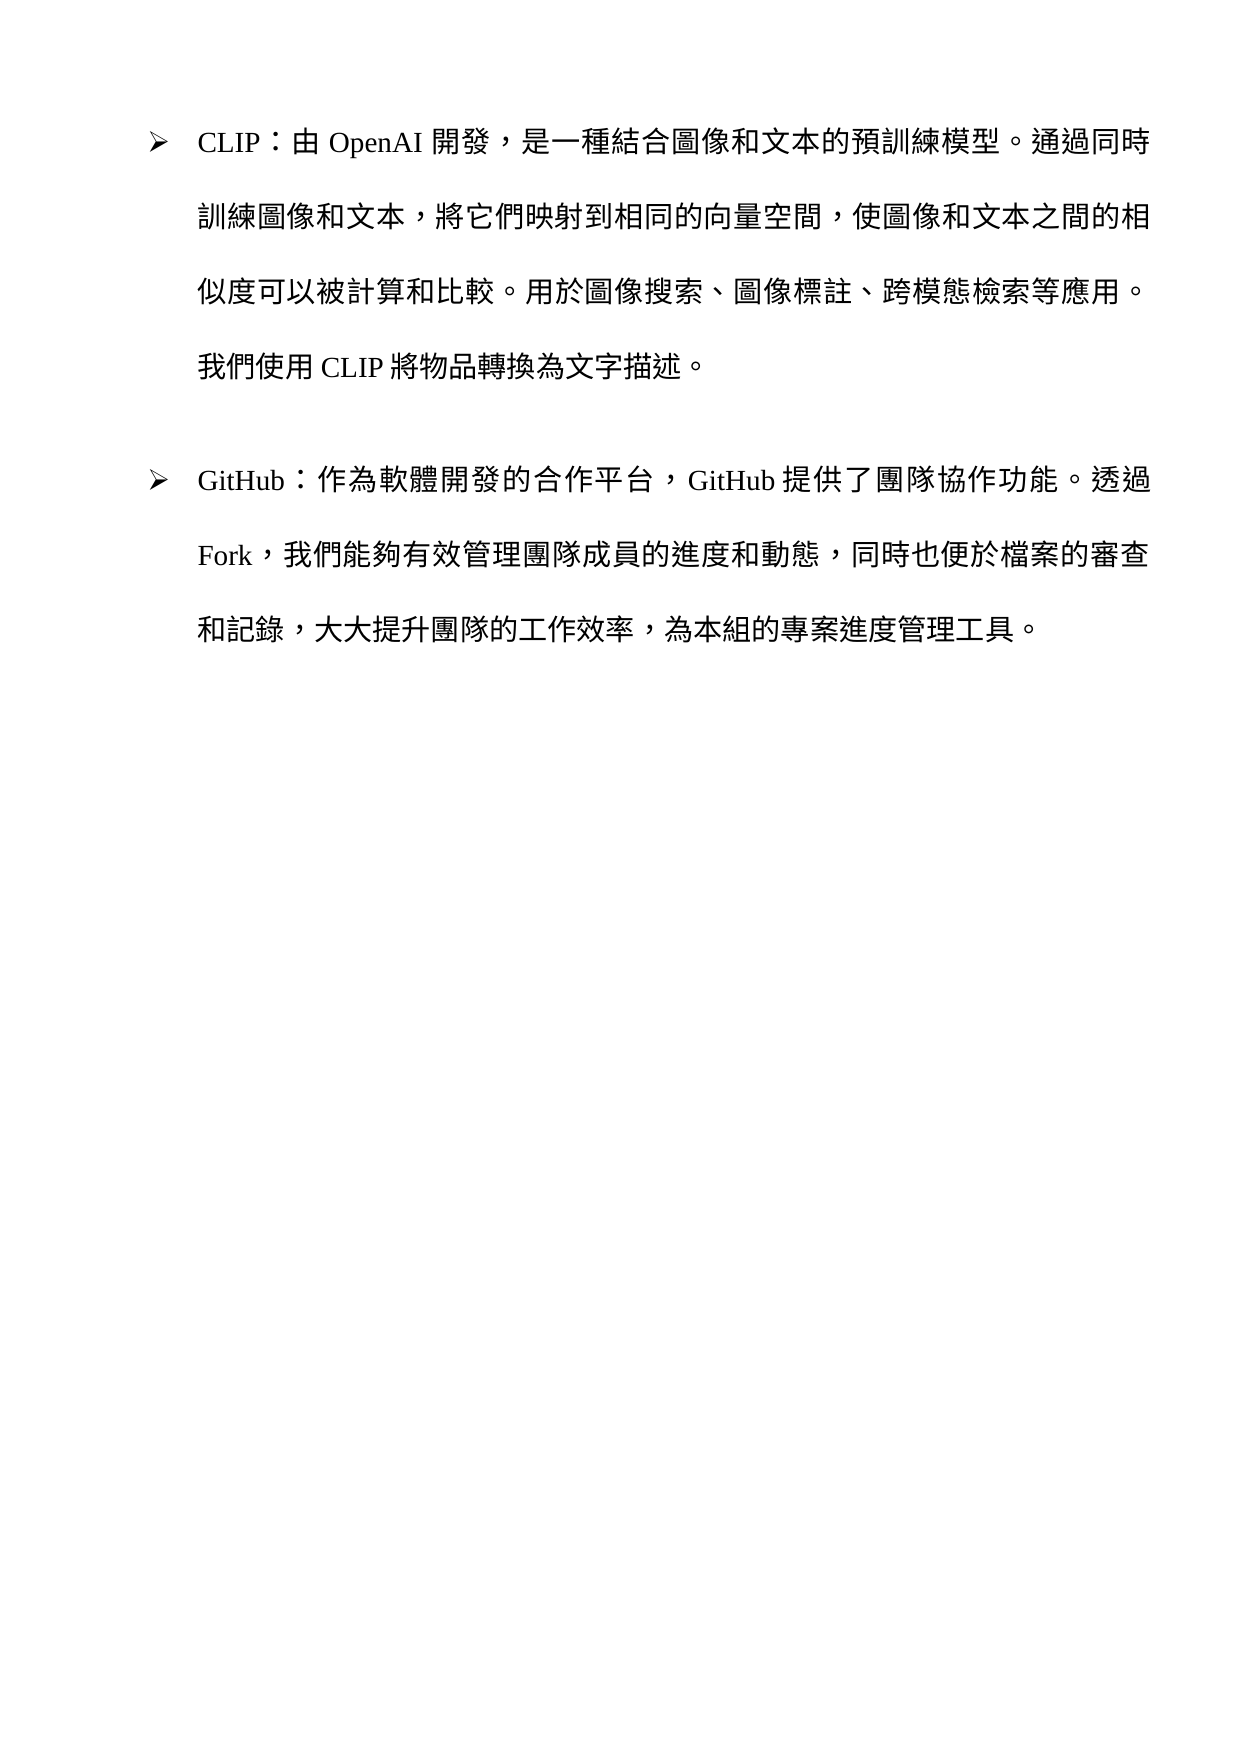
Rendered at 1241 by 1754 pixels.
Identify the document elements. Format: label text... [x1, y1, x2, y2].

list GitHub：作為軟體開發的合作平台，GitHub提供了團隊協作功能。透過Fork，我們能夠有效管理團隊成員的進度和動態，同時也便於檔案的審查和記錄，大大提升團隊的工作效率，為本組的專案進度管理工具。 [147, 440, 1152, 665]
list CLIP：由 OpenAI 開發，是一種結合圖像和文本的預訓練模型。通過同時訓練圖像和文本，將它們映射到相同的向量空間，使圖像和文本之間的相似度可以被計算和比較。用於圖像搜索、圖像標註、跨模態檢索等應用。我們使用 CLIP 將物品轉換為文字描述。 [147, 102, 1152, 402]
